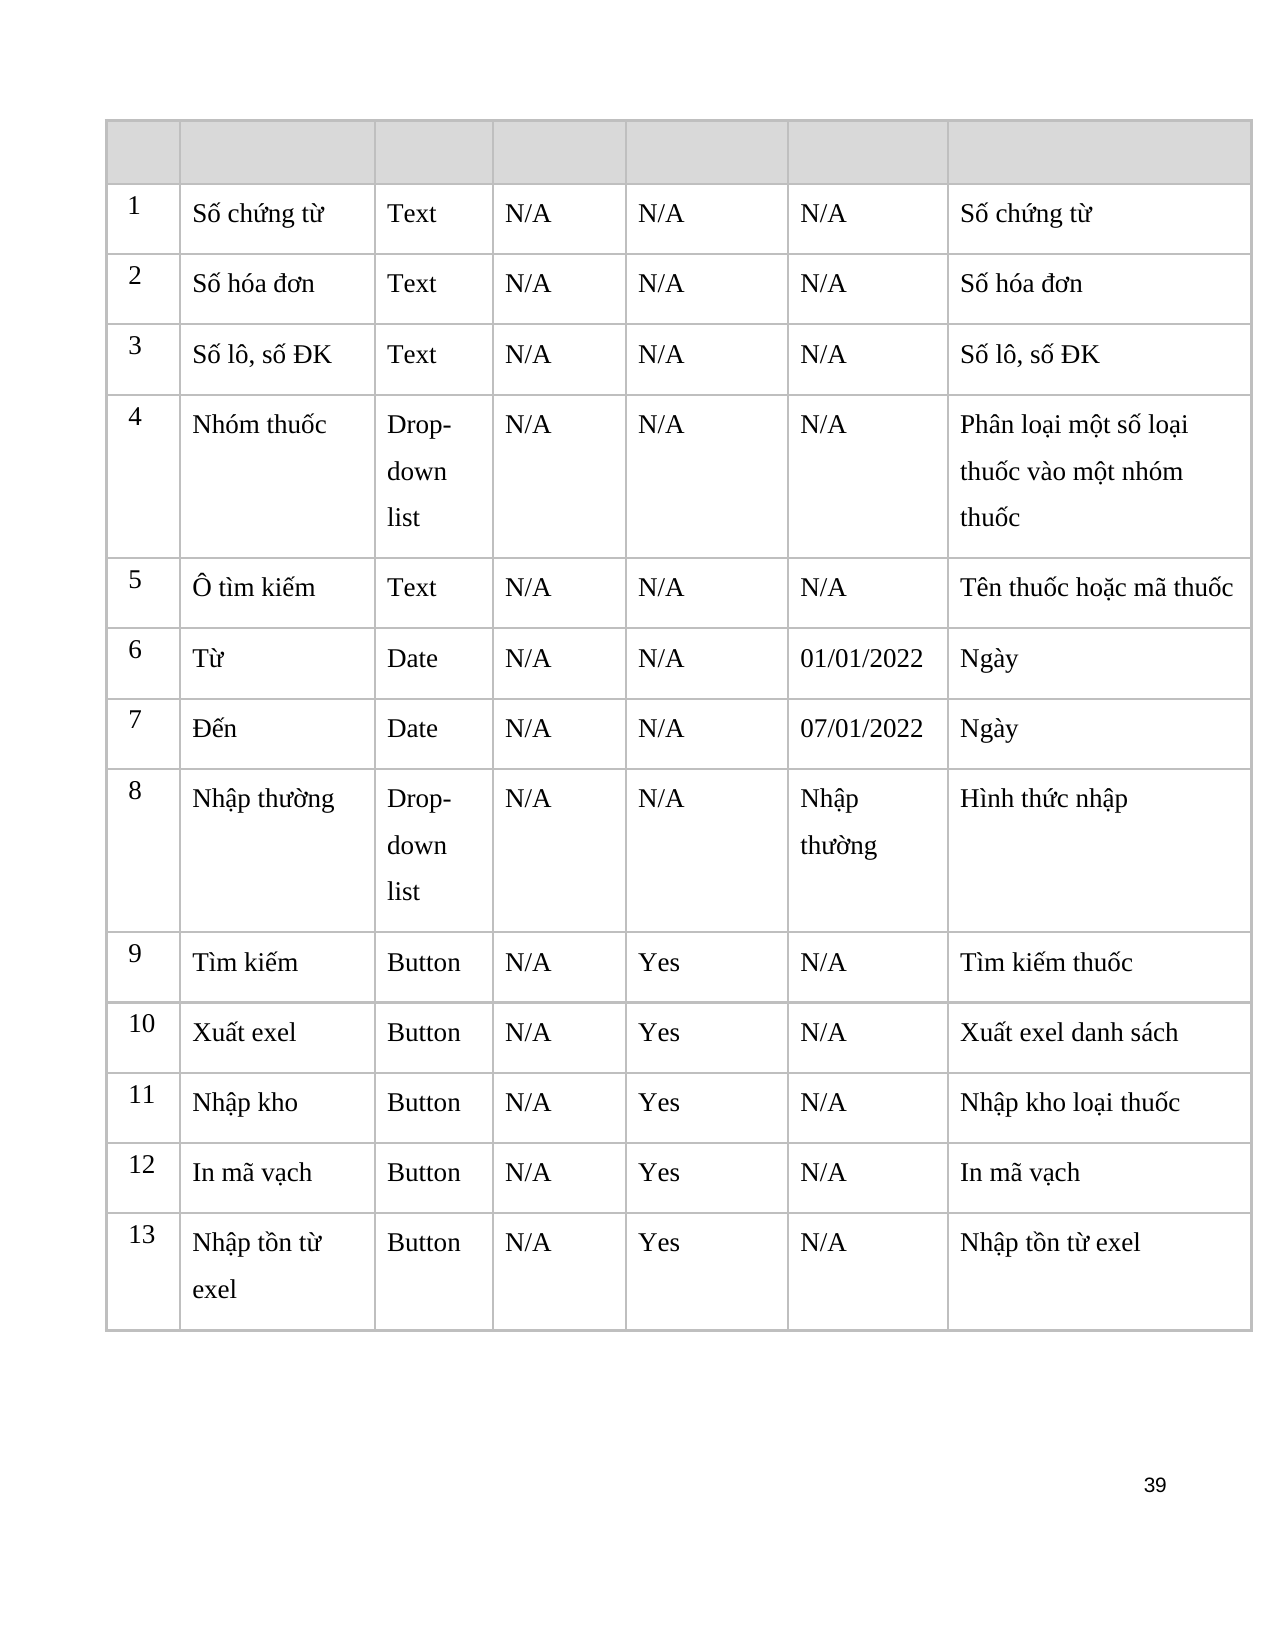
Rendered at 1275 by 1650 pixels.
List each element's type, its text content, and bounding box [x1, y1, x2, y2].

table_cell Yes [627, 1074, 787, 1142]
table_cell Text [376, 185, 492, 253]
table_cell N/A [789, 396, 947, 557]
table_cell Đến [181, 700, 374, 768]
table_cell N/A [627, 396, 787, 557]
table_cell 9 [108, 933, 179, 1001]
table_cell N/A [627, 700, 787, 768]
table_cell N/A [494, 933, 625, 1001]
table_cell N/A [494, 700, 625, 768]
table_header Description [949, 122, 1250, 183]
table_cell Từ [181, 629, 374, 697]
table_cell Button [376, 1214, 492, 1329]
table_cell Drop-down list [376, 396, 492, 557]
table_cell Số chứng từ [181, 185, 374, 253]
table_cell Xuất exel [181, 1004, 374, 1072]
table_cell Số lô, số ĐK [949, 325, 1250, 393]
table_header Default [789, 122, 947, 183]
table_cell N/A [494, 255, 625, 323]
table_cell N/A [789, 255, 947, 323]
table_cell 11 [108, 1074, 179, 1142]
table_cell Text [376, 559, 492, 627]
table_cell Phân loại một số loại thuốc vào một nhóm thuốc [949, 396, 1250, 557]
table_cell Text [376, 255, 492, 323]
table_cell N/A [627, 255, 787, 323]
table_cell Ô tìm kiếm [181, 559, 374, 627]
table_cell Số chứng từ [949, 185, 1250, 253]
table_cell Số lô, số ĐK [181, 325, 374, 393]
table_cell Button [376, 1074, 492, 1142]
table_cell N/A [494, 1214, 625, 1329]
table_cell N/A [494, 1004, 625, 1072]
table_cell Nhập thường [789, 770, 947, 931]
table_header Mandatory [627, 122, 787, 183]
table_cell 2 [108, 255, 179, 323]
table_cell Nhập kho loại thuốc [949, 1074, 1250, 1142]
table_header # [108, 122, 179, 183]
table_cell N/A [494, 396, 625, 557]
table_cell 1 [108, 185, 179, 253]
table_cell N/A [494, 559, 625, 627]
table_cell Nhập tồn từ exel [949, 1214, 1250, 1329]
table_cell Tìm kiếm thuốc [949, 933, 1250, 1001]
table_cell N/A [627, 629, 787, 697]
table_cell In mã vạch [949, 1144, 1250, 1212]
table_cell 07/01/2022 [789, 700, 947, 768]
table_cell Date [376, 700, 492, 768]
table_cell Yes [627, 933, 787, 1001]
table_cell N/A [494, 185, 625, 253]
table_header Type [376, 122, 492, 183]
table_cell 4 [108, 396, 179, 557]
table_cell Số hóa đơn [949, 255, 1250, 323]
table_cell N/A [627, 185, 787, 253]
table_cell N/A [627, 770, 787, 931]
table_cell 12 [108, 1144, 179, 1212]
table_header Component [181, 122, 374, 183]
table_cell Yes [627, 1144, 787, 1212]
table_cell N/A [789, 1004, 947, 1072]
table_cell N/A [789, 325, 947, 393]
table_cell 01/01/2022 [789, 629, 947, 697]
table_cell Nhập kho [181, 1074, 374, 1142]
table_cell Hình thức nhập [949, 770, 1250, 931]
table_cell 10 [108, 1004, 179, 1072]
table_cell N/A [789, 1074, 947, 1142]
table_cell N/A [627, 325, 787, 393]
table_cell Yes [627, 1214, 787, 1329]
table_cell Tìm kiếm [181, 933, 374, 1001]
table_cell Số hóa đơn [181, 255, 374, 323]
table_cell Nhập tồn từ exel [181, 1214, 374, 1329]
table_cell N/A [789, 1144, 947, 1212]
table_cell N/A [494, 770, 625, 931]
table_cell Text [376, 325, 492, 393]
table_cell N/A [789, 933, 947, 1001]
table_cell Ngày [949, 700, 1250, 768]
table_cell Date [376, 629, 492, 697]
table_cell Xuất exel danh sách [949, 1004, 1250, 1072]
table_cell Drop-down list [376, 770, 492, 931]
table_cell Button [376, 1004, 492, 1072]
table_cell N/A [494, 629, 625, 697]
table_cell N/A [494, 1074, 625, 1142]
table_cell Button [376, 933, 492, 1001]
table_cell N/A [789, 1214, 947, 1329]
table_cell 6 [108, 629, 179, 697]
table_cell Tên thuốc hoặc mã thuốc [949, 559, 1250, 627]
table_cell N/A [494, 325, 625, 393]
table_cell Nhập thường [181, 770, 374, 931]
table_cell N/A [627, 559, 787, 627]
table_cell 5 [108, 559, 179, 627]
table_cell N/A [789, 185, 947, 253]
table_cell Button [376, 1144, 492, 1212]
table_cell Yes [627, 1004, 787, 1072]
table_header Editable [494, 122, 625, 183]
table_cell N/A [789, 559, 947, 627]
table_cell 3 [108, 325, 179, 393]
table_cell Ngày [949, 629, 1250, 697]
table_cell Nhóm thuốc [181, 396, 374, 557]
table_cell 7 [108, 700, 179, 768]
table_cell N/A [494, 1144, 625, 1212]
table_cell In mã vạch [181, 1144, 374, 1212]
table_cell 8 [108, 770, 179, 931]
table_cell 13 [108, 1214, 179, 1329]
